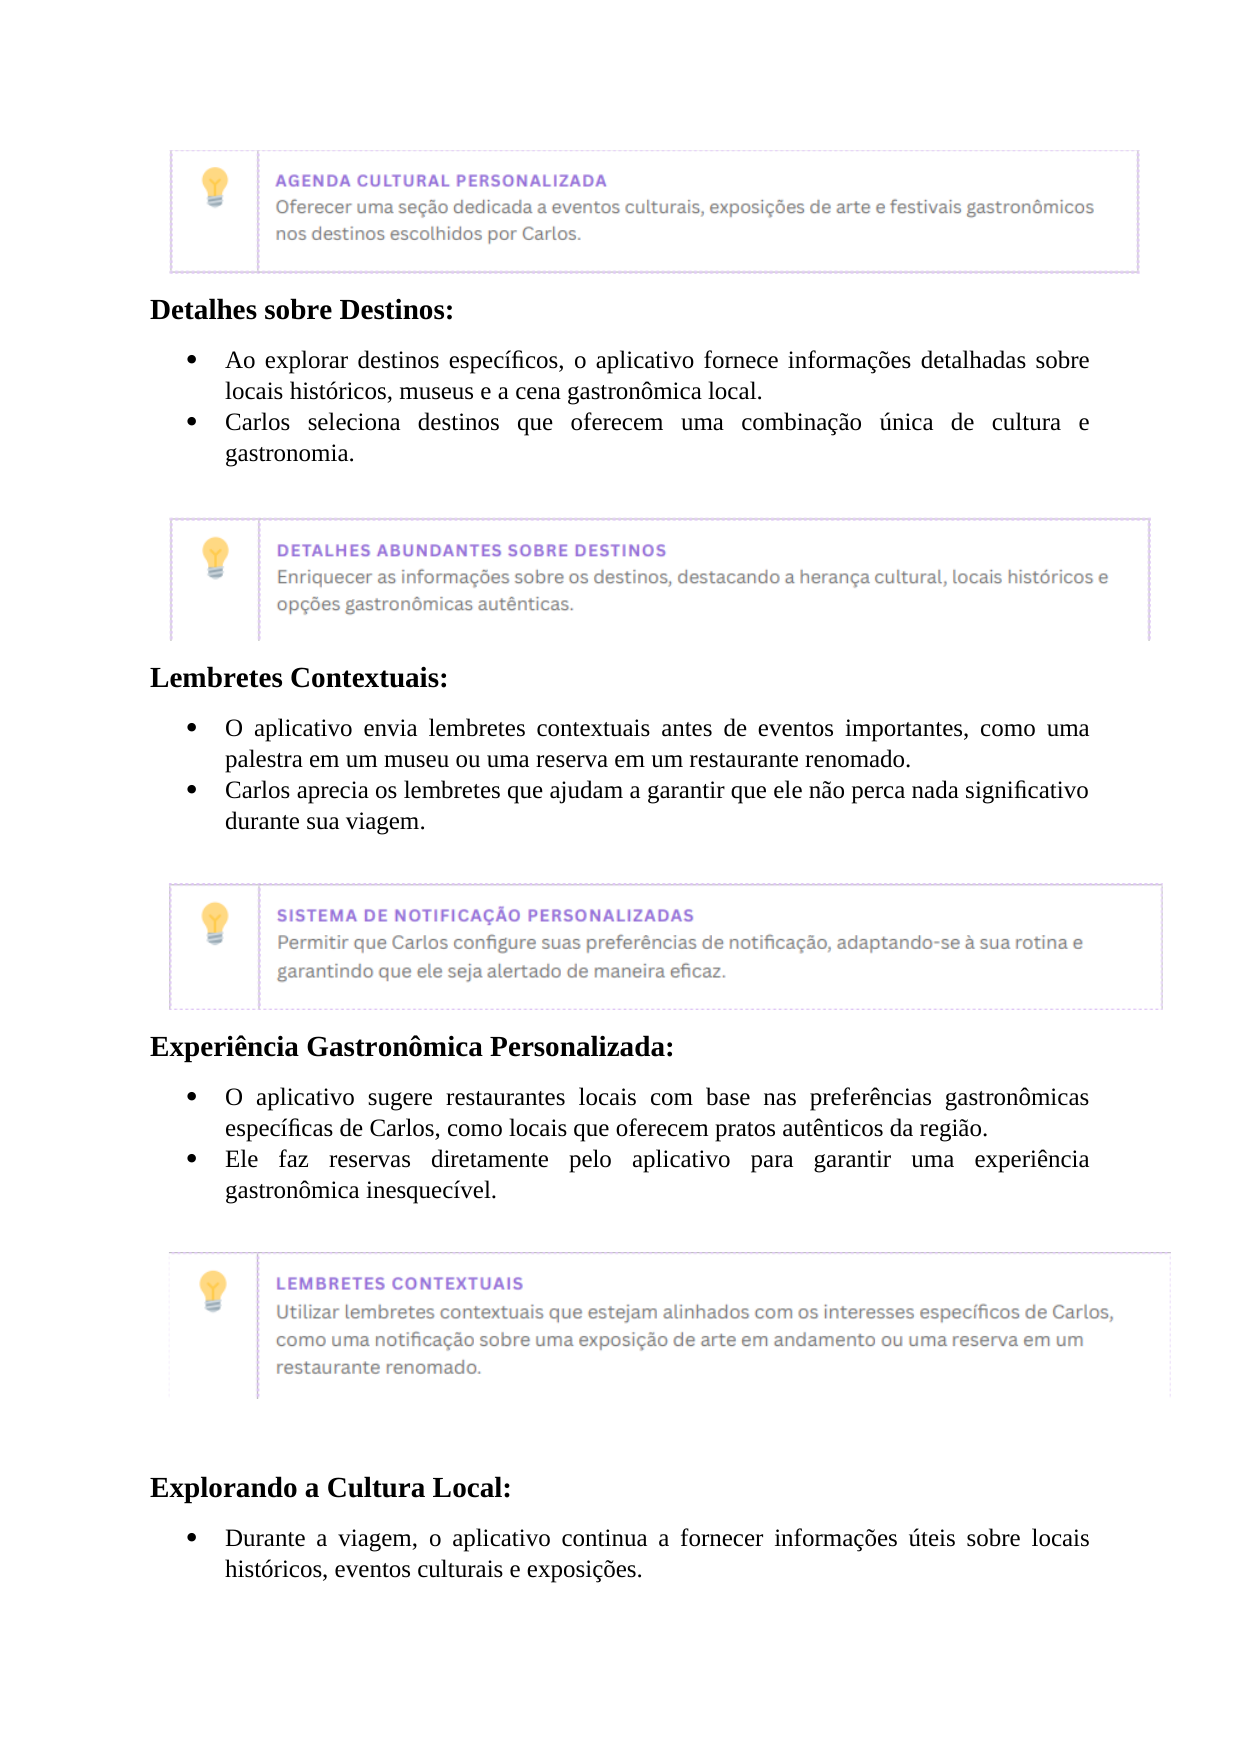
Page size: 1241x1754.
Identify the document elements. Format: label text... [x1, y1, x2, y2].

text Lembretes Contextuais: [150, 660, 1090, 693]
text Experiência Gastronômica Personalizada: [150, 1029, 1090, 1062]
list Ele faz reservas diretamente pelo aplicativo para garantir uma experiência gastronômica inesquecível. [187, 1144, 1090, 1203]
list Ao explorar destinos especíﬁcos, o aplicativo fornece informações detalhadas sobre locais históricos, museus e a cena gastronômica local. [187, 345, 1090, 405]
list Carlos seleciona destinos que oferecem uma combinação única de cultura e gastronomia. [187, 407, 1090, 467]
list Durante a viagem, o aplicativo continua a fornecer informações úteis sobre locais históricos, eventos culturais e exposições. [187, 1523, 1090, 1583]
list Carlos aprecia os lembretes que ajudam a garantir que ele não perca nada signiﬁcativo durante sua viagem. [187, 775, 1090, 834]
text Explorando a Cultura Local: [150, 1471, 1090, 1504]
text Detalhes sobre Destinos: [150, 292, 1090, 326]
list O aplicativo envia lembretes contextuais antes de eventos importantes, como uma palestra em um museu ou uma reserva em um restaurante renomado. [187, 713, 1090, 772]
list O aplicativo sugere restaurantes locais com base nas preferências gastronômicas especíﬁcas de Carlos, como locais que oferecem pratos autênticos da região. [187, 1082, 1090, 1141]
